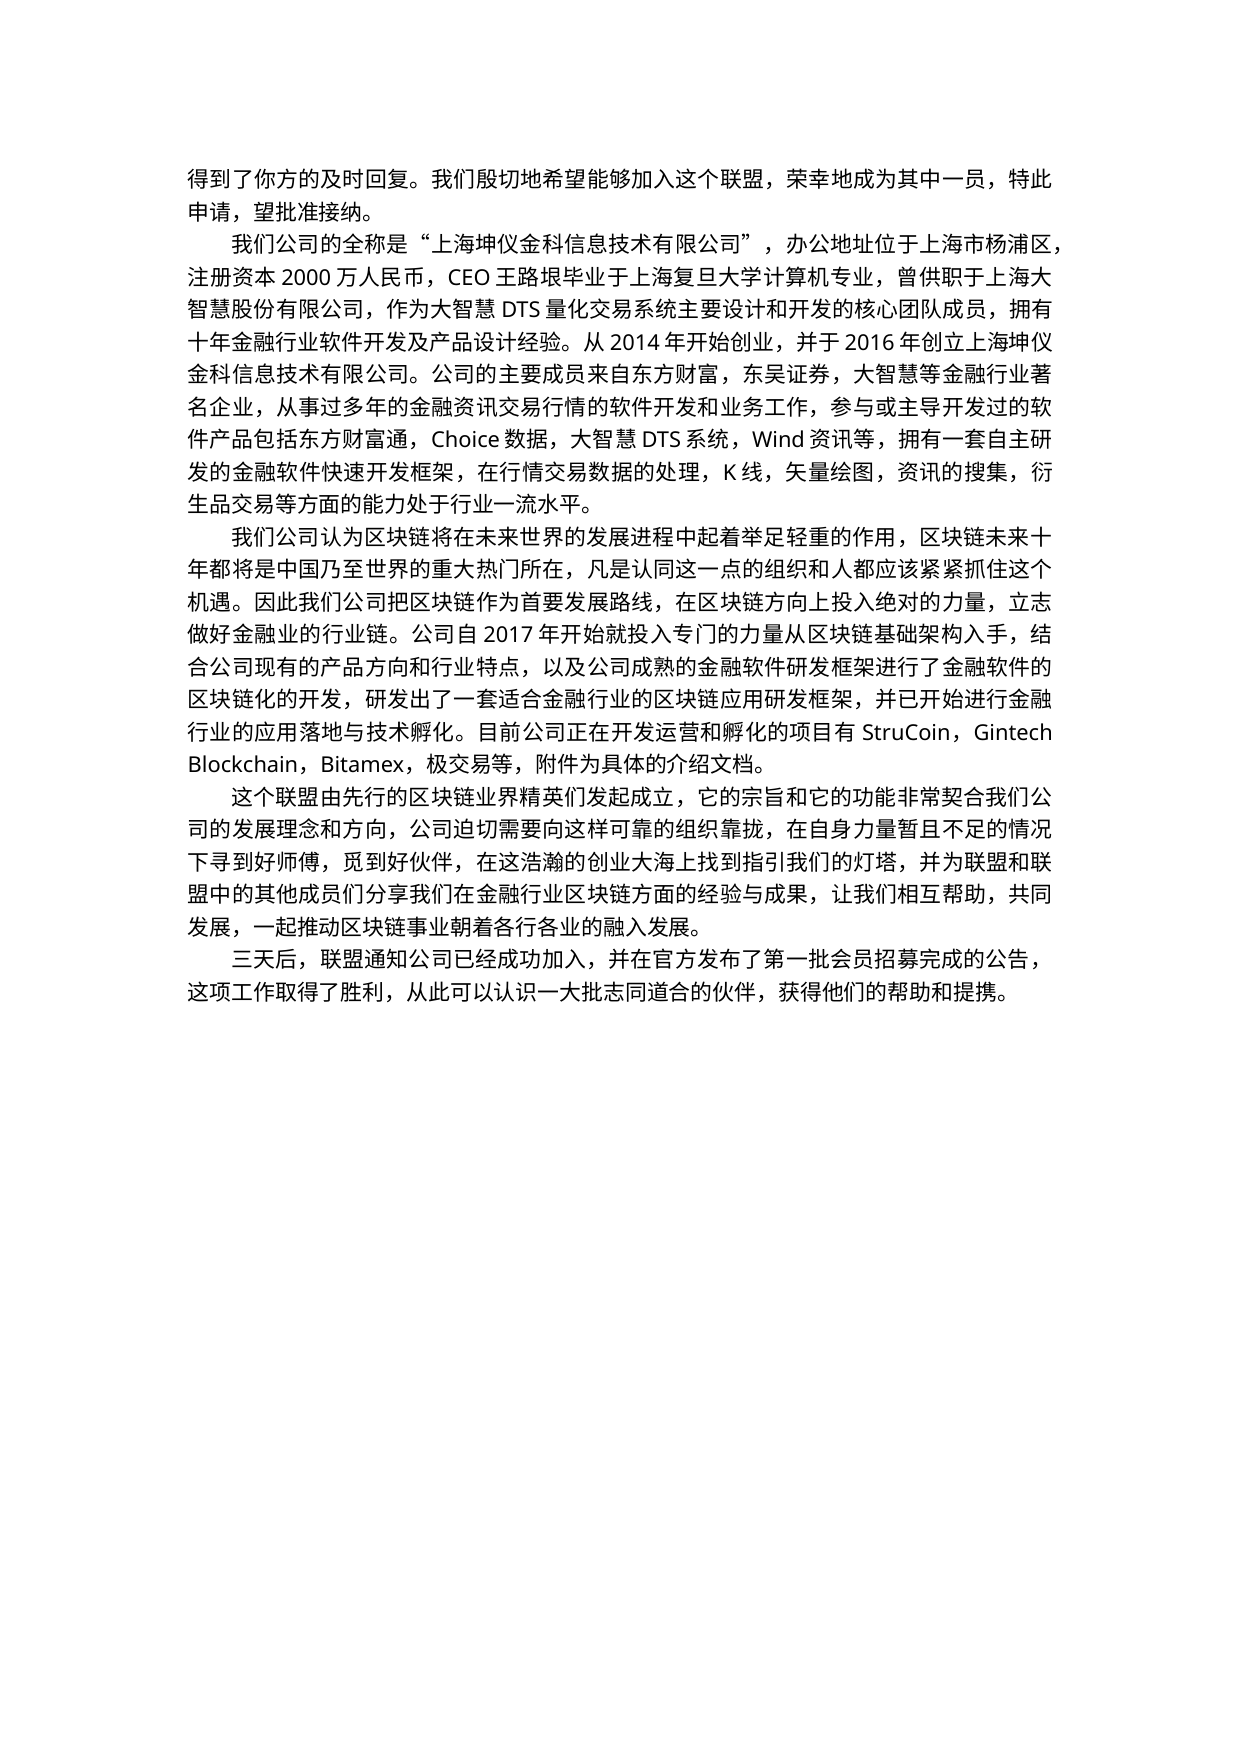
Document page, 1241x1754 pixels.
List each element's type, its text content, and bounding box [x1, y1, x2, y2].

text 我们公司认为区块链将在未来世界的发展进程中起着举足轻重的作用，区块链未来十年都将是中国乃至世界的重大热门所在，凡是认同这一点的组织和人都应该紧紧抓住这个机遇。因此我们公司把区块链作为首要发展路线，在区块链方向上投入绝对的力量，立志做好金融业的行业链。公司自2017年开始就投入专门的力量从区块链基础架构入手，结合公司现有的产品方向和行业特点，以及公司成熟的金融软件研发框架进行了金融软件的区块链化的开发，研发出了一套适合金融行业的区块链应用研发框架，并已开始进行金融行业的应用落地与技术孵化。目前公司正在开发运营和孵化的项目有StruCoin，Gintech Blockchain，Bitamex，极交易等，附件为具体的介绍文档。 [187, 519, 1053, 779]
text 这个联盟由先行的区块链业界精英们发起成立，它的宗旨和它的功能非常契合我们公司的发展理念和方向，公司迫切需要向这样可靠的组织靠拢，在自身力量暂且不足的情况下寻到好师傅，觅到好伙伴，在这浩瀚的创业大海上找到指引我们的灯塔，并为联盟和联盟中的其他成员们分享我们在金融行业区块链方面的经验与成果，让我们相互帮助，共同发展，一起推动区块链事业朝着各行各业的融入发展。 [187, 779, 1053, 942]
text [187, 162, 1053, 227]
text 我们公司的全称是“上海坤仪金科信息技术有限公司”，办公地址位于上海市杨浦区，注册资本2000万人民币，CEO王路垠毕业于上海复旦大学计算机专业，曾供职于上海大智慧股份有限公司，作为大智慧DTS量化交易系统主要设计和开发的核心团队成员，拥有十年金融行业软件开发及产品设计经验。从2014年开始创业，并于2016年创立上海坤仪金科信息技术有限公司。公司的主要成员来自东方财富，东吴证券，大智慧等金融行业著名企业，从事过多年的金融资讯交易行情的软件开发和业务工作，参与或主导开发过的软件产品包括东方财富通，Choice数据，大智慧DTS系统，Wind资讯等，拥有一套自主研发的金融软件快速开发框架，在行情交易数据的处理，K线，矢量绘图，资讯的搜集，衍生品交易等方面的能力处于行业一流水平。 [187, 227, 1053, 519]
text 三天后，联盟通知公司已经成功加入，并在官方发布了第一批会员招募完成的公告，这项工作取得了胜利，从此可以认识一大批志同道合的伙伴，获得他们的帮助和提携。 [187, 942, 1053, 1007]
